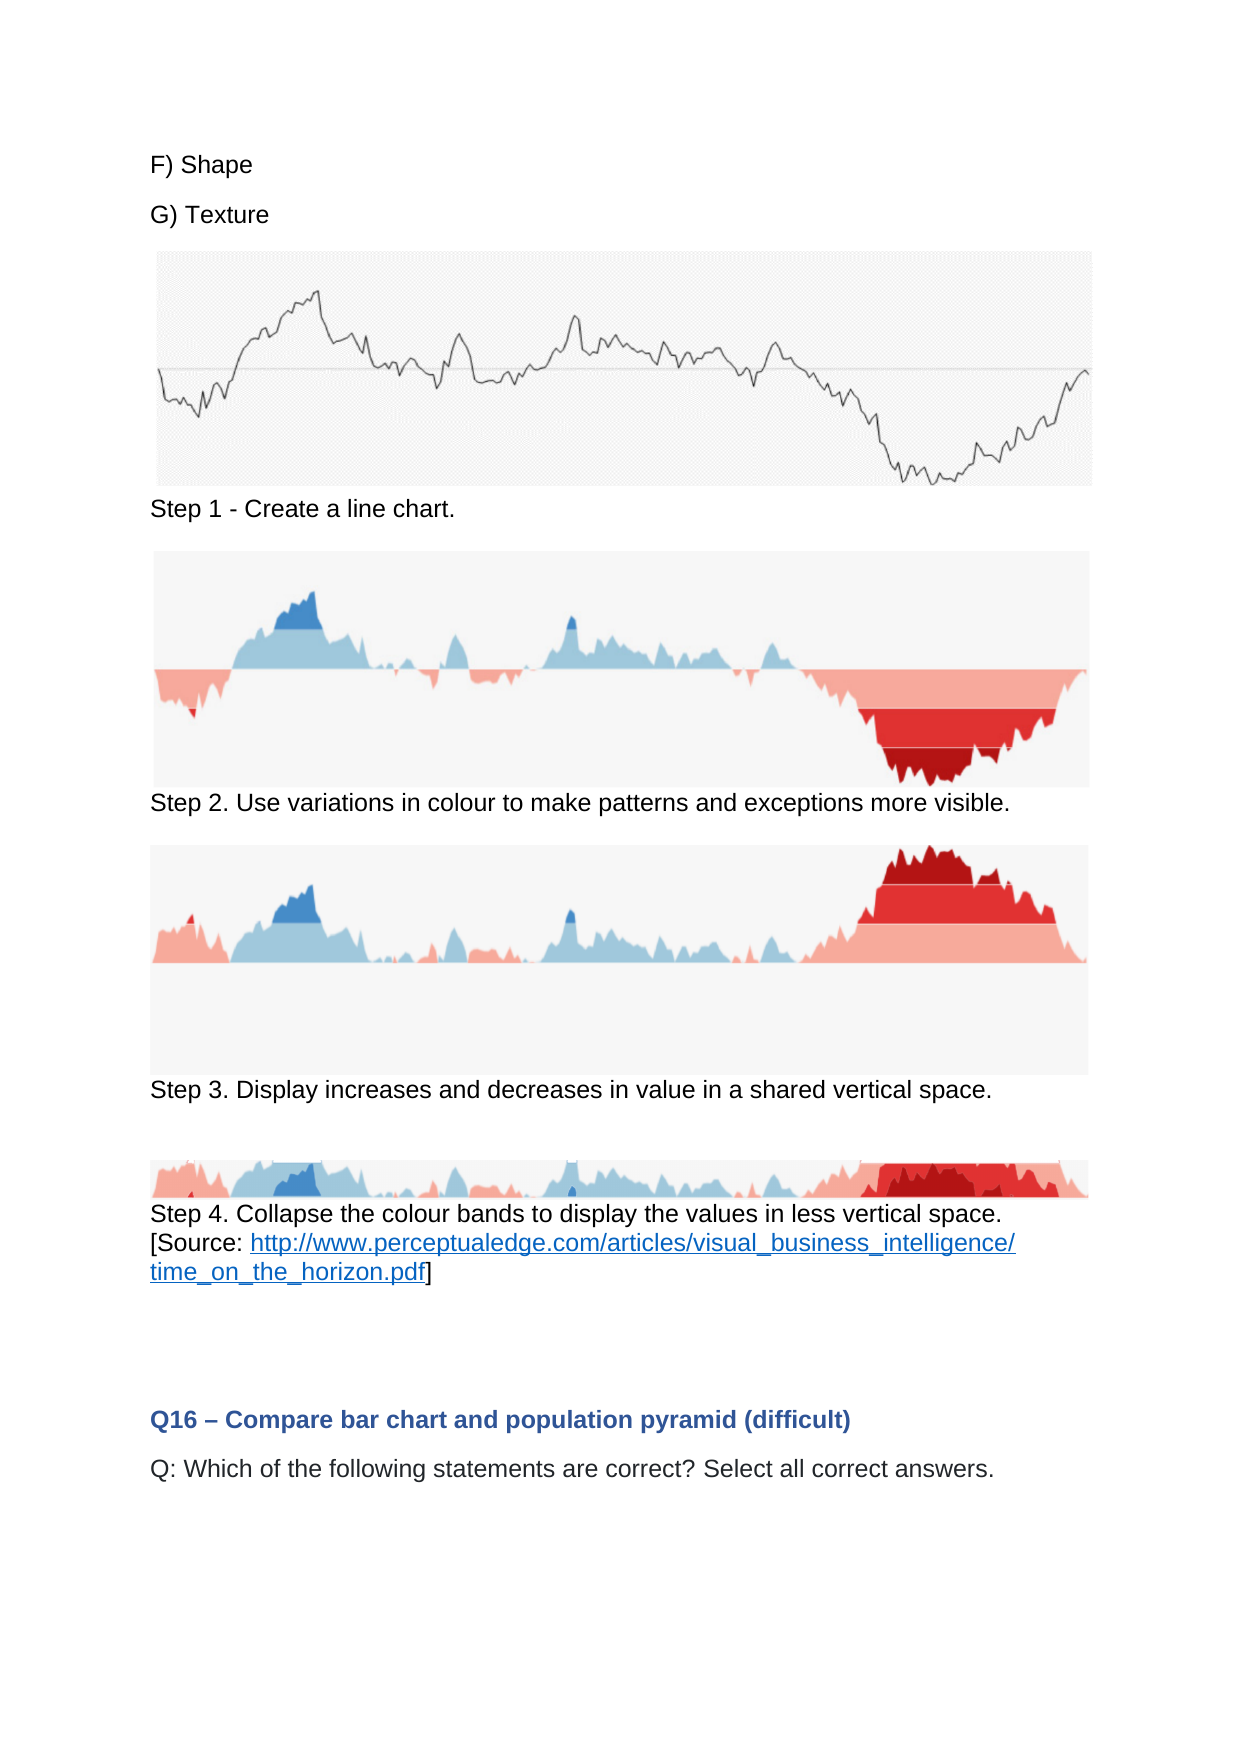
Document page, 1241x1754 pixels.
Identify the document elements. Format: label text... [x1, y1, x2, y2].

picture [150, 249, 1100, 494]
text [Source: http://www.perceptualedge.com/articles/visual_business_intelligence/time_on_the_horizon.pdf] [150, 1228, 1090, 1286]
text F) Shape [150, 150, 1090, 179]
text Step 3. Display increases and decreases in value in a shared vertical space. [150, 1074, 1090, 1103]
subtitle Q16 – Compare bar chart and population pyramid (difficult) [150, 1405, 1090, 1433]
picture [150, 845, 1089, 1075]
text G) Texture [150, 199, 1090, 228]
text Step 1 - Create a line chart. [150, 494, 1090, 523]
text Q: Which of the following statements are correct? Select all correct answers. [150, 1454, 1090, 1483]
text Step 2. Use variations in colour to make patterns and exceptions more visible. [150, 788, 1090, 817]
picture [150, 551, 1090, 788]
text Step 4. Collapse the colour bands to display the values in less vertical space. [150, 1199, 1090, 1228]
